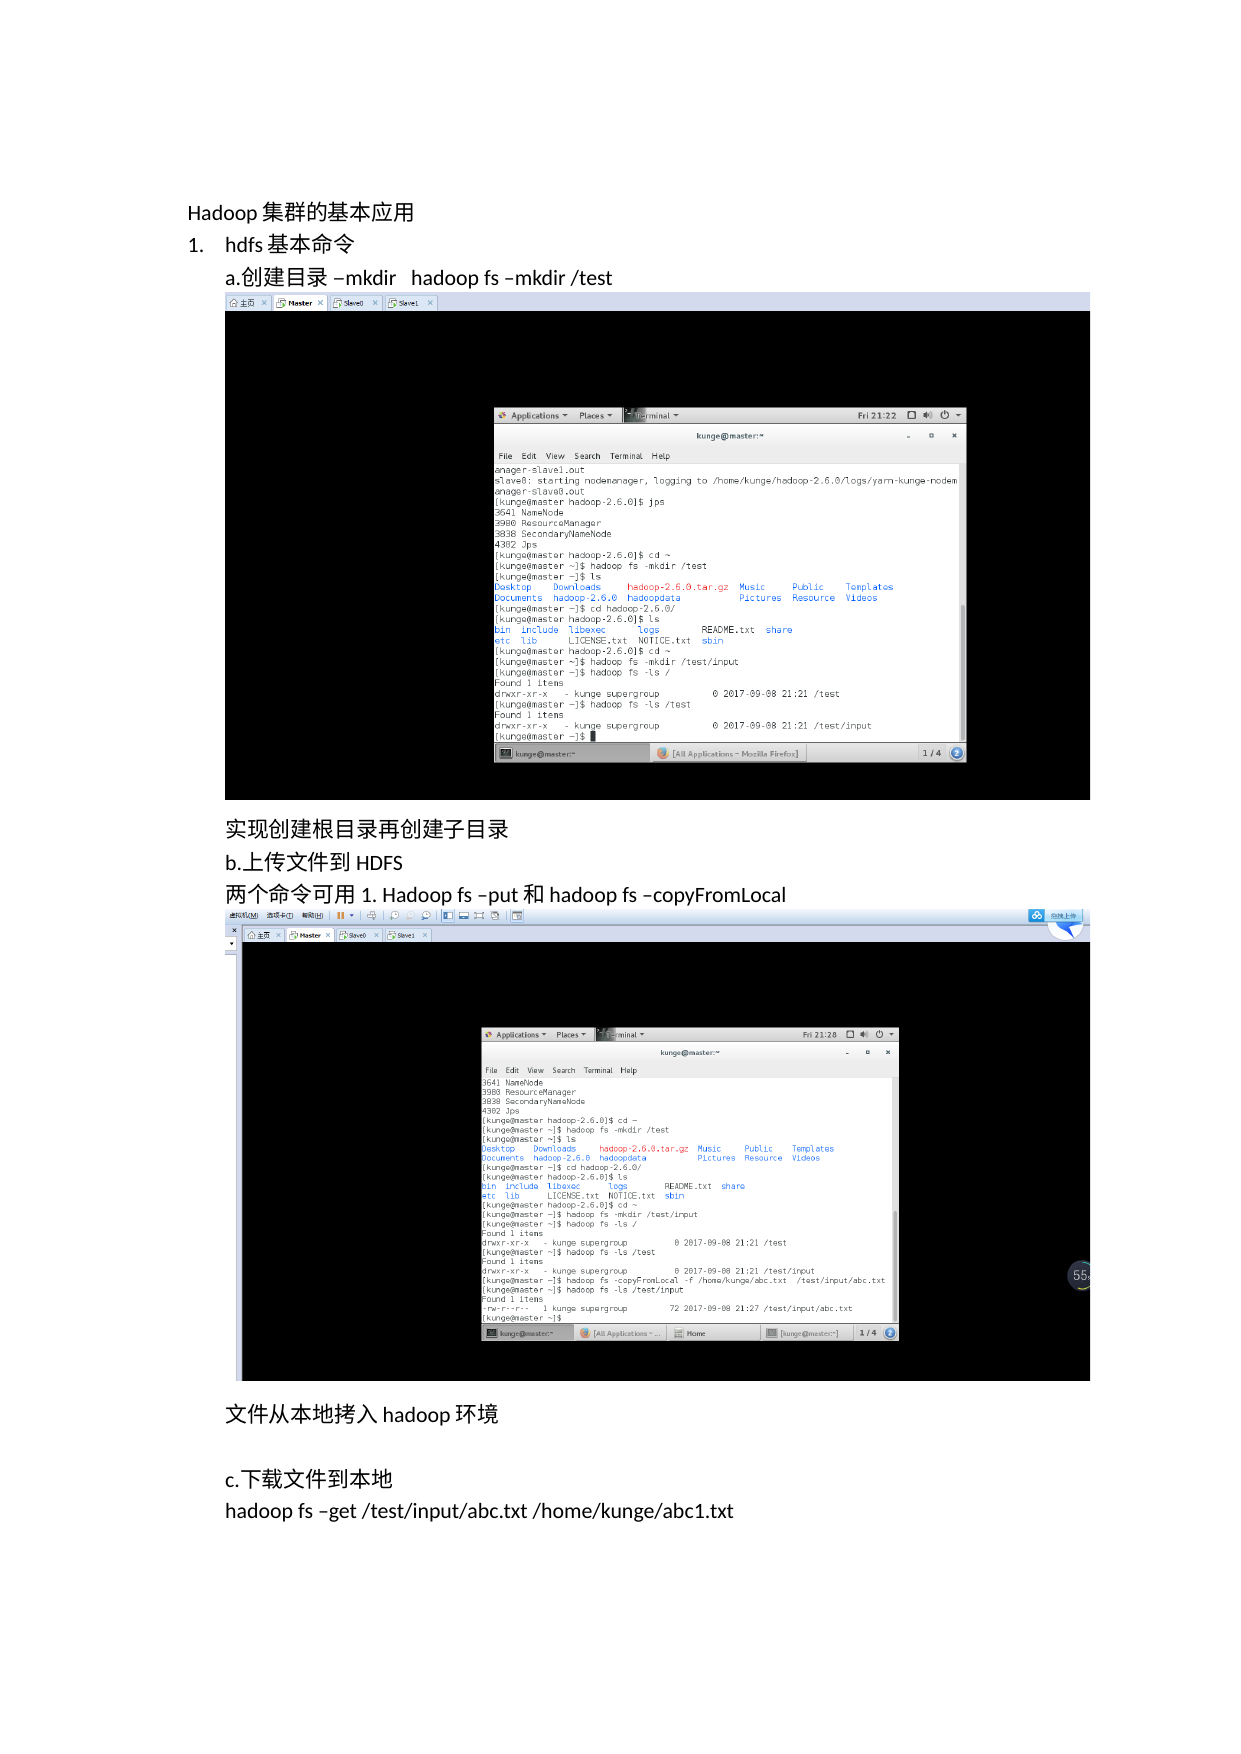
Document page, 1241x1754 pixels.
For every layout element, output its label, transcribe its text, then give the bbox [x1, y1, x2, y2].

text hadoop fs –get /test/input/abc.txt /home/kunge/abc1.txt [225, 1494, 1053, 1527]
text c.下载文件到本地 [225, 1462, 1053, 1494]
text 文件从本地拷入hadoop环境 [225, 1397, 1053, 1429]
text b.上传文件到HDFS [225, 844, 1053, 877]
text 两个命令可用1. Hadoop fs –put和hadoop fs –copyFromLocal [225, 877, 1053, 909]
text Hadoop集群的基本应用 [187, 194, 1053, 227]
picture [225, 292, 1091, 800]
text a.创建目录 –mkdir hadoop fs –mkdir /test [225, 259, 1053, 292]
text 实现创建根目录再创建子目录 [225, 812, 1053, 844]
list hdfs基本命令 [187, 227, 1053, 259]
picture [225, 909, 1091, 1381]
